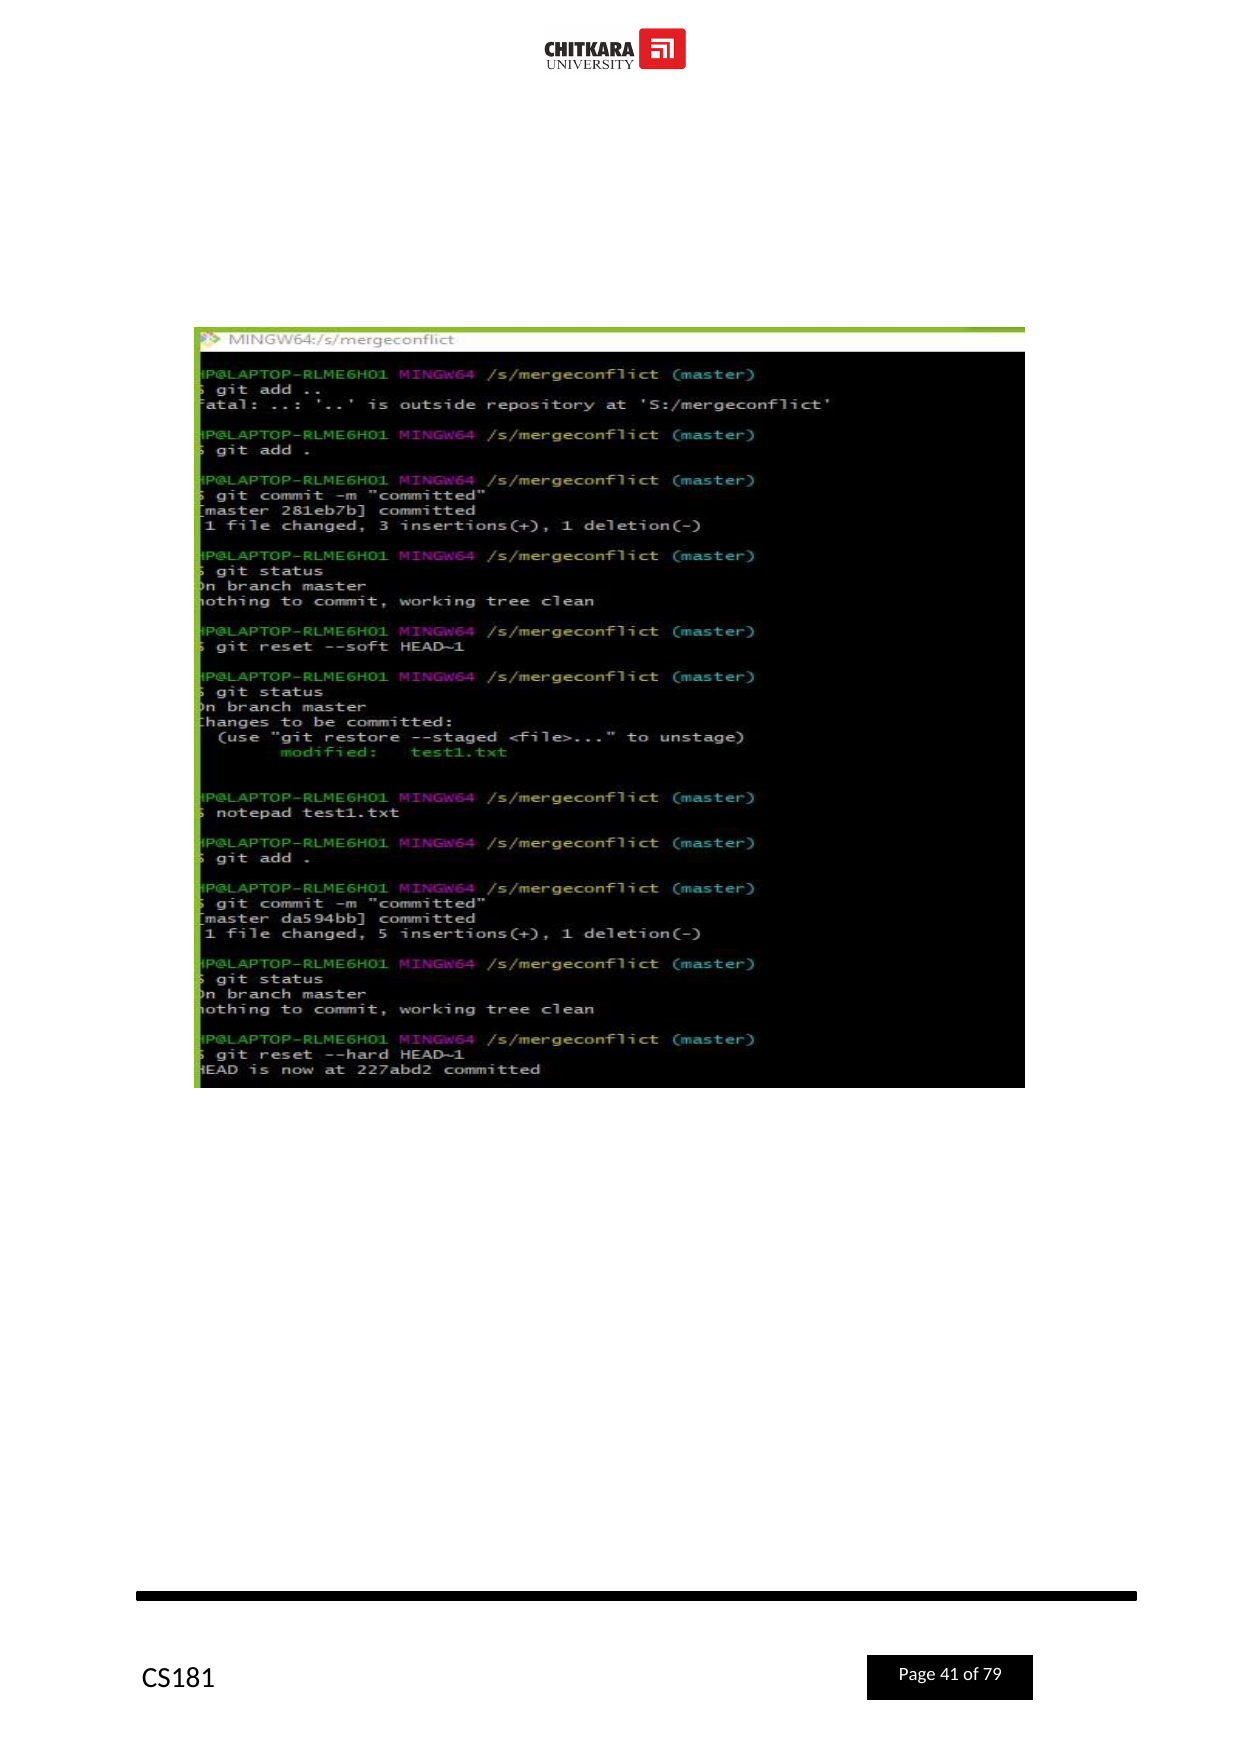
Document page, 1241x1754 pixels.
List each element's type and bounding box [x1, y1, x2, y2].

picture [542, 21, 688, 77]
picture [193, 327, 1025, 1088]
